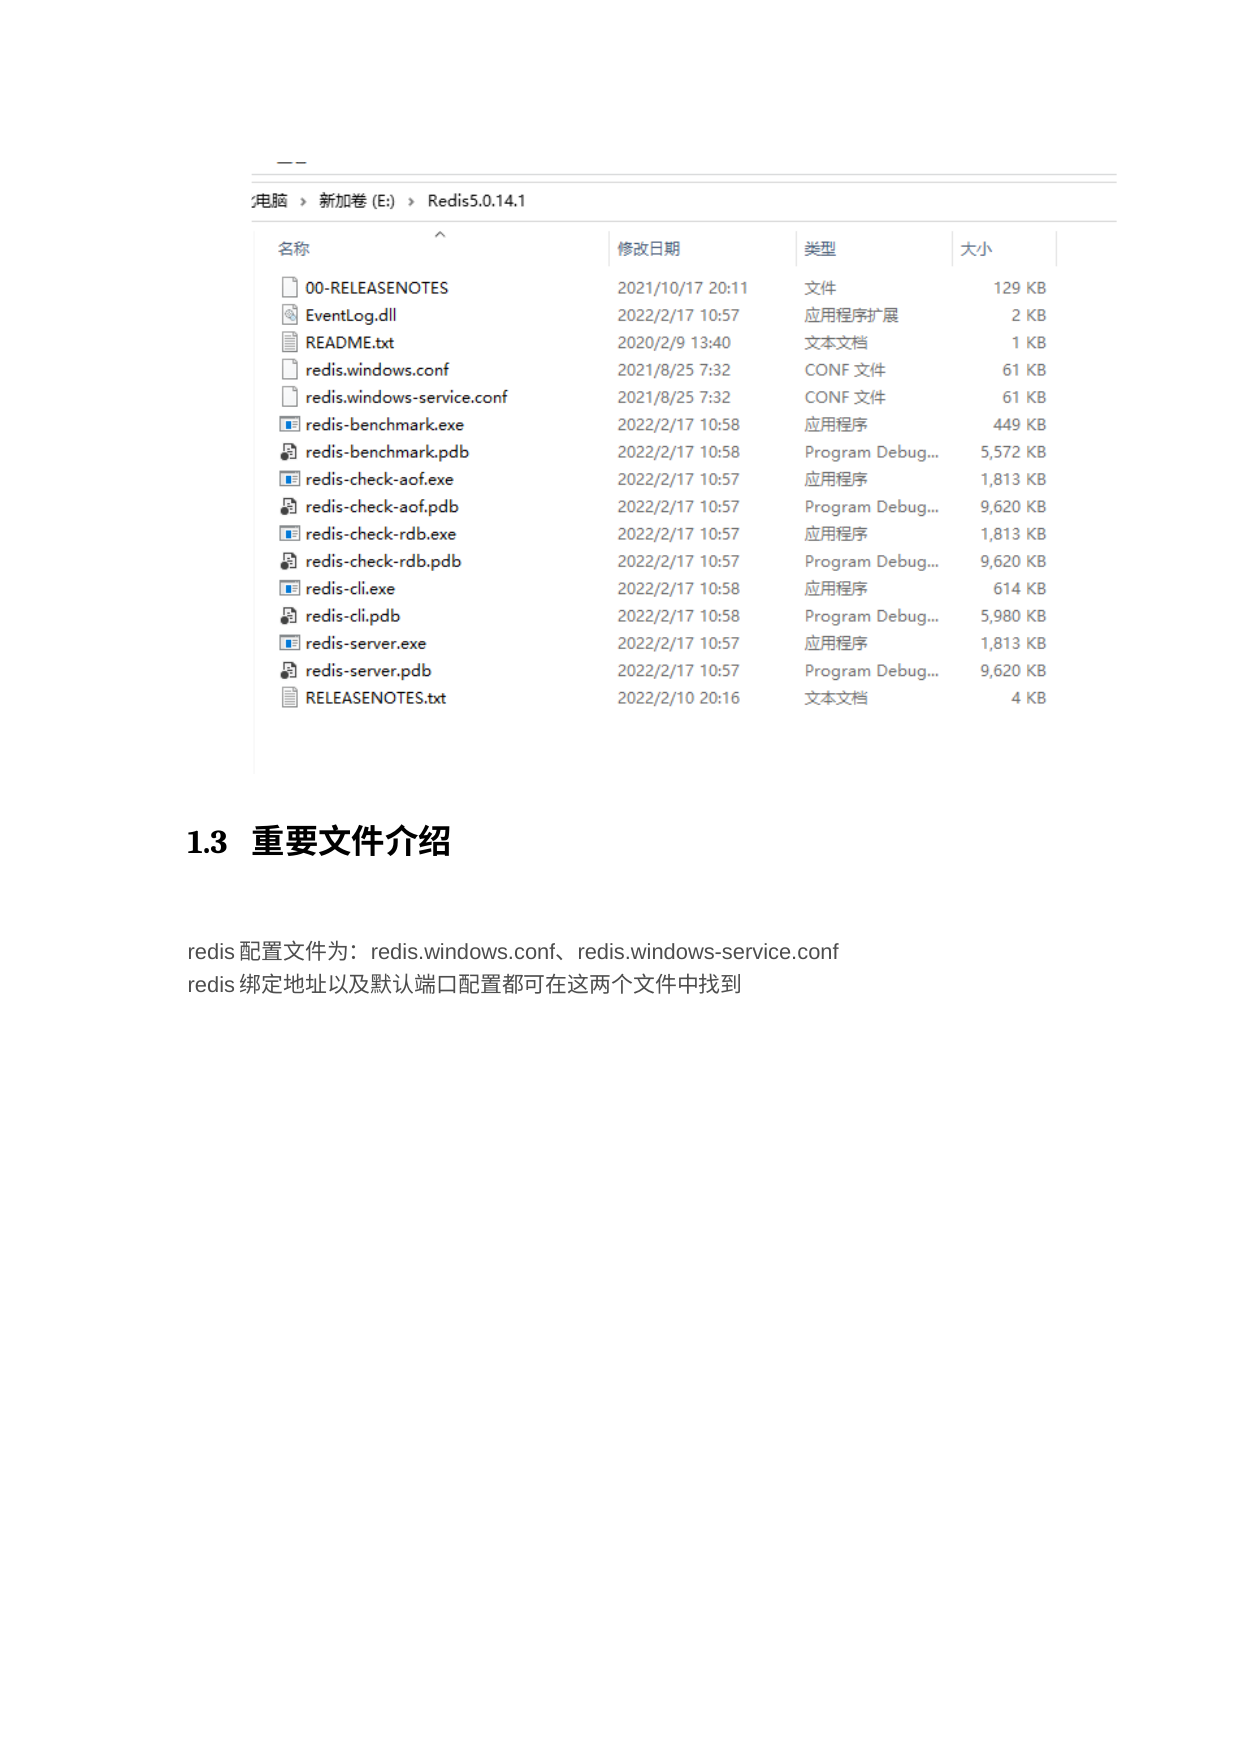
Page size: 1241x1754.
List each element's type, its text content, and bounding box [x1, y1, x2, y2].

text redis配置文件为：redis.windows.conf、redis.windows-service.conf redis绑定地址以及默认端口配置都可在这两个文件中找到 [187, 934, 1053, 999]
subtitle 重要文件介绍 [187, 807, 1053, 872]
picture [251, 162, 1117, 774]
